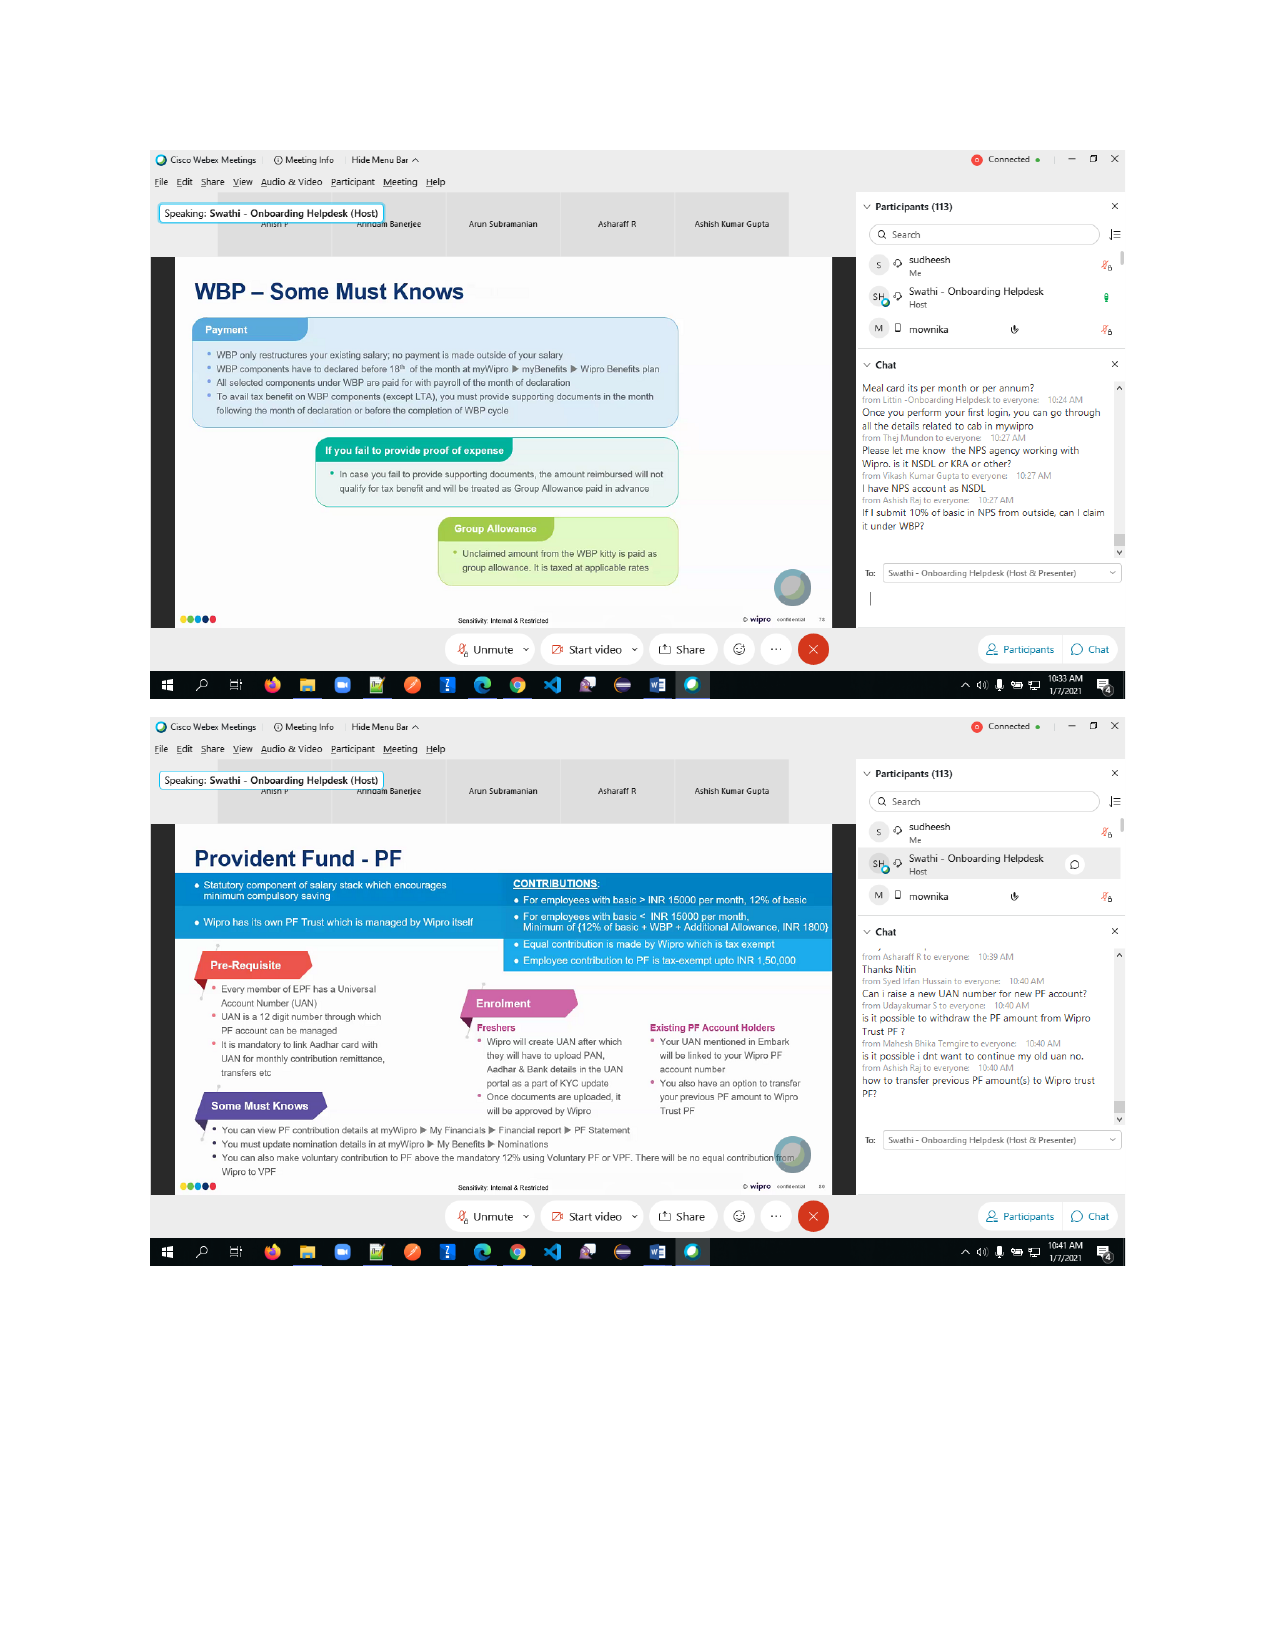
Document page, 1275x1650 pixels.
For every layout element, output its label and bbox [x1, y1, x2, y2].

picture [150, 717, 1125, 1266]
picture [150, 150, 1125, 699]
